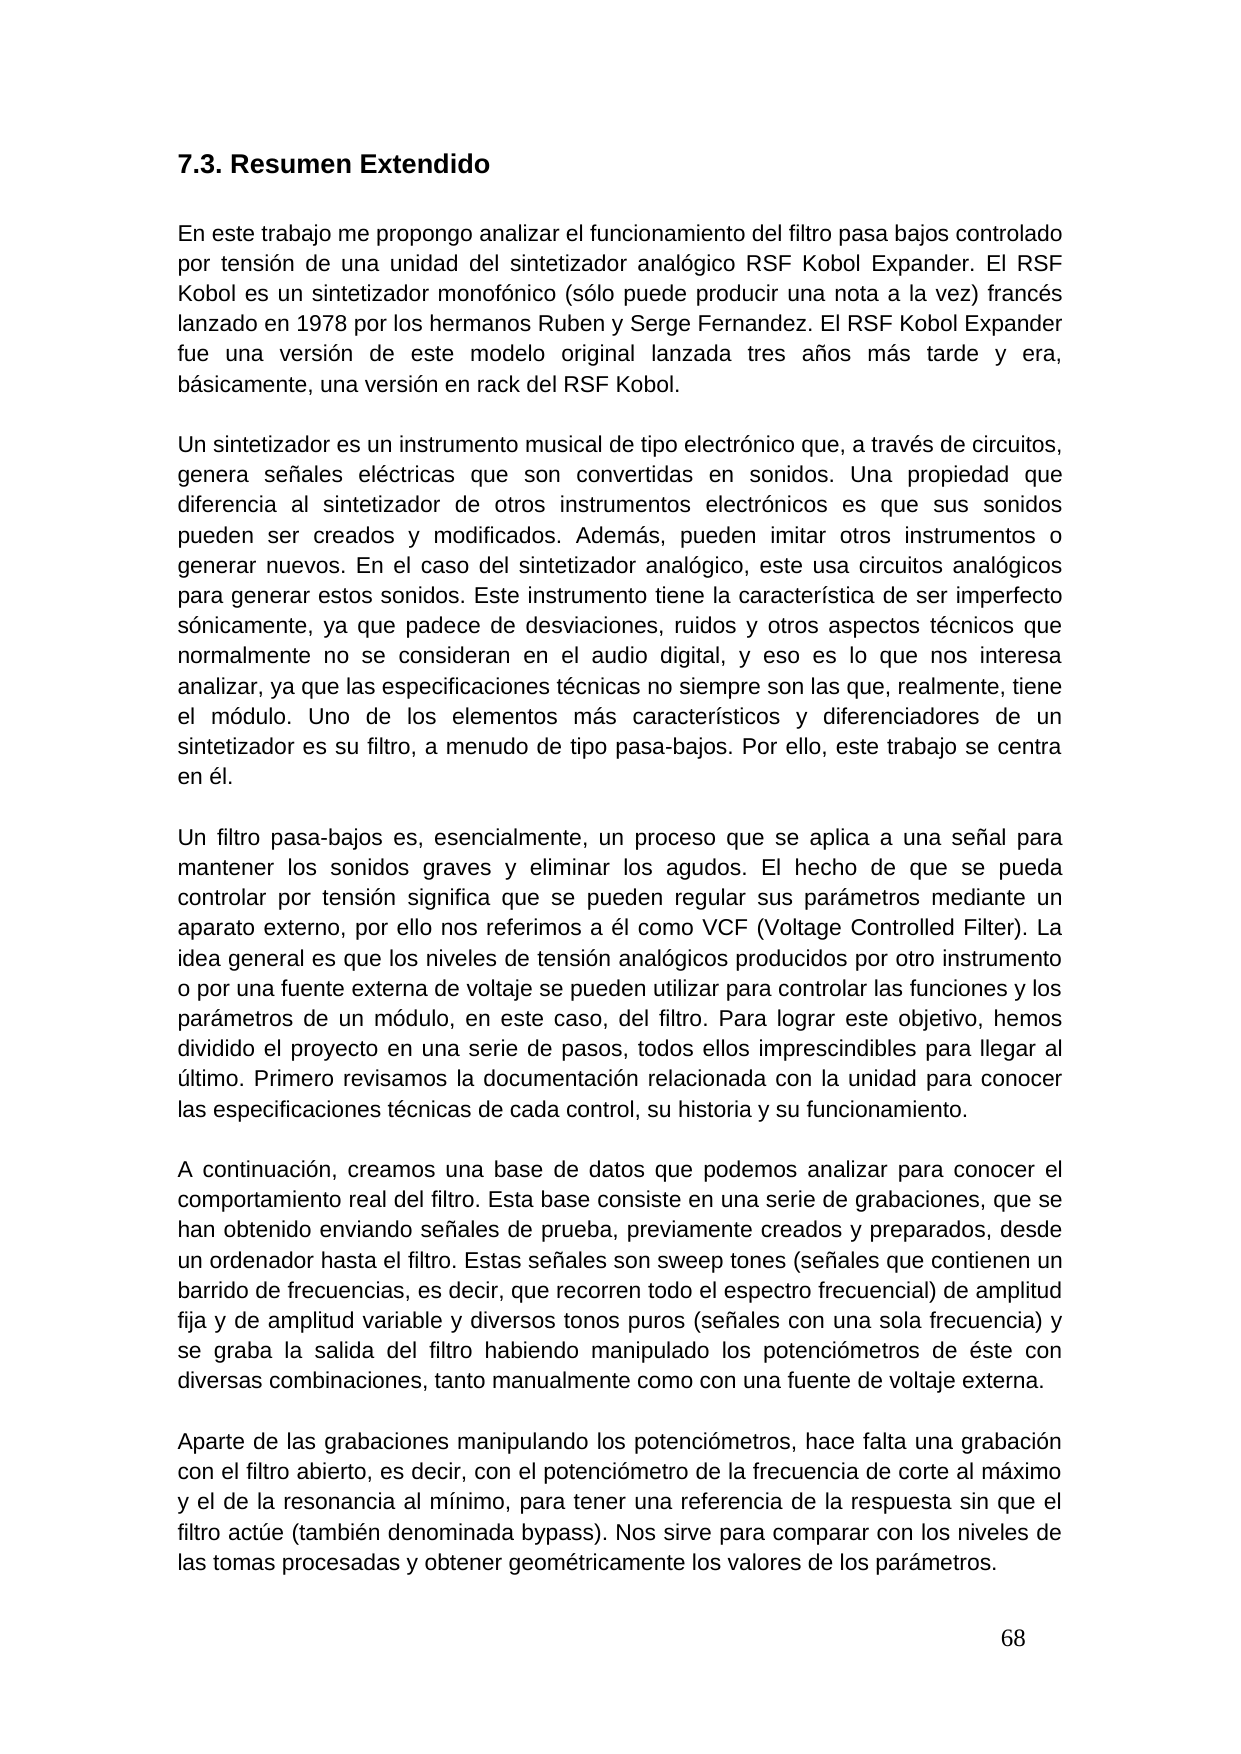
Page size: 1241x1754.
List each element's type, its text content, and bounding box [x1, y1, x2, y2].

text Aparte de las grabaciones manipulando los potenciómetros, hace falta una grabación con el filtro abierto, es decir, con el potenciómetro de la frecuencia de corte al máximo y el de la resonancia al mínimo, para tener una referencia de la respuesta sin que el filtro actúe (también denominada bypass). Nos sirve para comparar con los niveles de las tomas procesadas y obtener geométricamente los valores de los parámetros. [177, 1428, 1063, 1575]
text En este trabajo me propongo analizar el funcionamiento del filtro pasa bajos controlado por tensión de una unidad del sintetizador analógico RSF Kobol Expander. El RSF Kobol es un sintetizador monofónico (sólo puede producir una nota a la vez) francés lanzado en 1978 por los hermanos Ruben y Serge Fernandez. El RSF Kobol Expander fue una versión de este modelo original lanzada tres años más tarde y era, básicamente, una versión en rack del RSF Kobol. [177, 219, 1063, 397]
text Un filtro pasa-bajos es, esencialmente, un proceso que se aplica a una señal para mantener los sonidos graves y eliminar los agudos. El hecho de que se pueda controlar por tensión significa que se pueden regular sus parámetros mediante un aparato externo, por ello nos referimos a él como VCF (Voltage Controlled Filter). La idea general es que los niveles de tensión analógicos producidos por otro instrumento o por una fuente externa de voltaje se pueden utilizar para controlar las funciones y los parámetros de un módulo, en este caso, del filtro. Para lograr este objetivo, hemos dividido el proyecto en una serie de pasos, todos ellos imprescindibles para llegar al último. Primero revisamos la documentación relacionada con la unidad para conocer las especificaciones técnicas de cada control, su historia y su funcionamiento. [177, 824, 1063, 1122]
text A continuación, creamos una base de datos que podemos analizar para conocer el comportamiento real del filtro. Esta base consiste en una serie de grabaciones, que se han obtenido enviando señales de prueba, previamente creados y preparados, desde un ordenador hasta el filtro. Estas señales son sweep tones (señales que contienen un barrido de frecuencias, es decir, que recorren todo el espectro frecuencial) de amplitud fija y de amplitud variable y diversos tonos puros (señales con una sola frecuencia) y se graba la salida del filtro habiendo manipulado los potenciómetros de éste con diversas combinaciones, tanto manualmente como con una fuente de voltaje externa. [177, 1156, 1063, 1394]
text 7.3. Resumen Extendido [177, 148, 1063, 179]
text Un sintetizador es un instrumento musical de tipo electrónico que, a través de circuitos, genera señales eléctricas que son convertidas en sonidos. Una propiedad que diferencia al sintetizador de otros instrumentos electrónicos es que sus sonidos pueden ser creados y modificados. Además, pueden imitar otros instrumentos o generar nuevos. En el caso del sintetizador analógico, este usa circuitos analógicos para generar estos sonidos. Este instrumento tiene la característica de ser imperfecto sónicamente, ya que padece de desviaciones, ruidos y otros aspectos técnicos que normalmente no se consideran en el audio digital, y eso es lo que nos interesa analizar, ya que las especificaciones técnicas no siempre son las que, realmente, tiene el módulo. Uno de los elementos más característicos y diferenciadores de un sintetizador es su filtro, a menudo de tipo pasa-bajos. Por ello, este trabajo se centra en él. [177, 431, 1063, 790]
